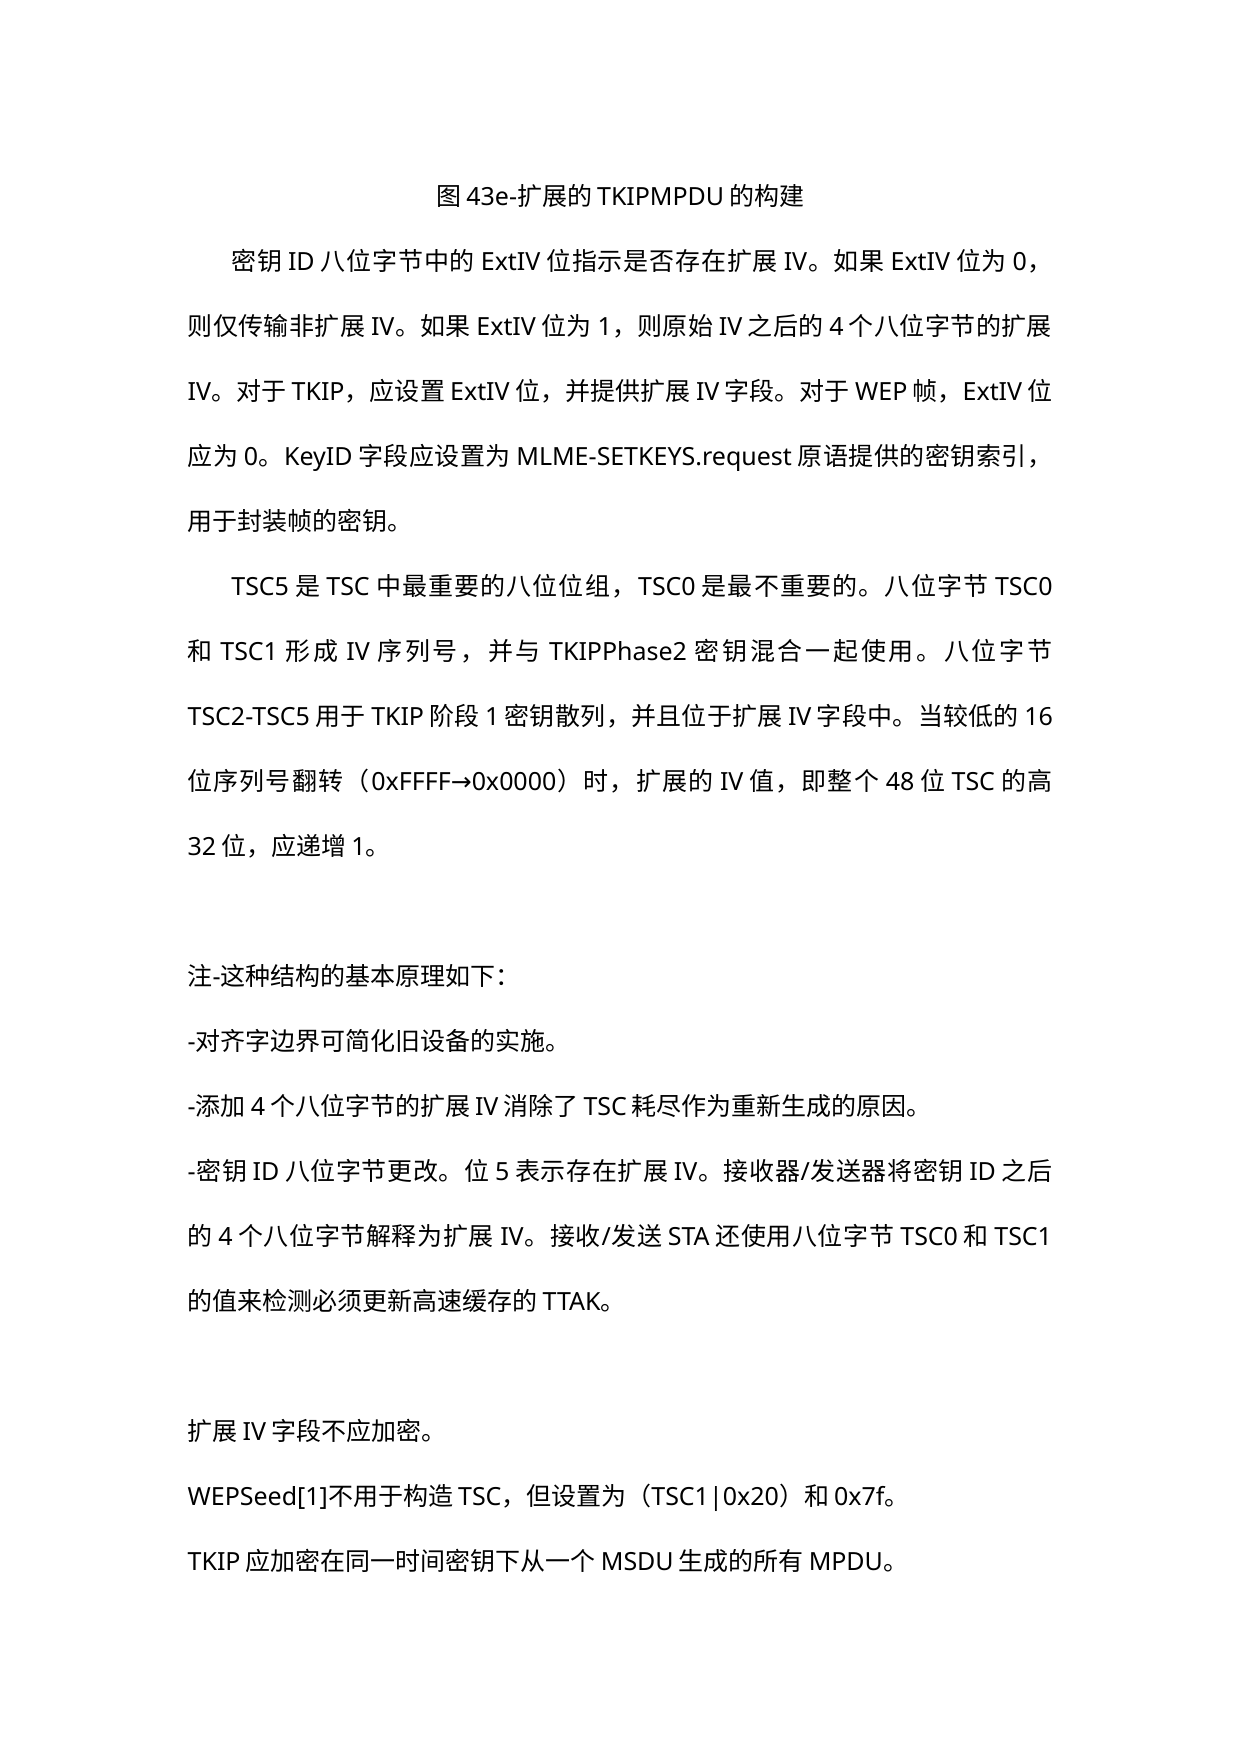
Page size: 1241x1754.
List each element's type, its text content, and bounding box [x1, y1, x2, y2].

text TSC5是TSC中最重要的八位位组，TSC0是最不重要的。八位字节TSC0和TSC1形成IV序列号，并与TKIPPhase2密钥混合一起使用。八位字节TSC2-TSC5用于TKIP阶段1密钥散列，并且位于扩展IV字段中。当较低的16位序列号翻转（0xFFFF→0x0000）时，扩展的IV值，即整个48位TSC的高32位，应递增1。 [187, 552, 1053, 877]
text 图43e-扩展的TKIPMPDU的构建 [187, 162, 1053, 227]
text WEPSeed[1]不用于构造TSC，但设置为（TSC1|0x20）和0x7f。 [187, 1462, 1053, 1527]
text -添加4个八位字节的扩展IV消除了TSC耗尽作为重新生成的原因。 [187, 1072, 1053, 1137]
text 扩展IV字段不应加密。 [187, 1397, 1053, 1462]
text 注-这种结构的基本原理如下： [187, 942, 1053, 1007]
text -对齐字边界可简化旧设备的实施。 [187, 1007, 1053, 1072]
text TKIP应加密在同一时间密钥下从一个MSDU生成的所有MPDU。 [187, 1527, 1053, 1592]
text -密钥ID八位字节更改。位5表示存在扩展IV。接收器/发送器将密钥ID之后的4个八位字节解释为扩展IV。接收/发送STA还使用八位字节TSC0和TSC1的值来检测必须更新高速缓存的TTAK。 [187, 1137, 1053, 1332]
text 密钥ID八位字节中的ExtIV位指示是否存在扩展IV。如果ExtIV位为0，则仅传输非扩展IV。如果ExtIV位为1，则原始IV之后的4个八位字节的扩展IV。对于TKIP，应设置ExtIV位，并提供扩展IV字段。对于WEP帧，ExtIV位应为0。KeyID字段应设置为MLME-SETKEYS.request原语提供的密钥索引，用于封装帧的密钥。 [187, 227, 1053, 552]
